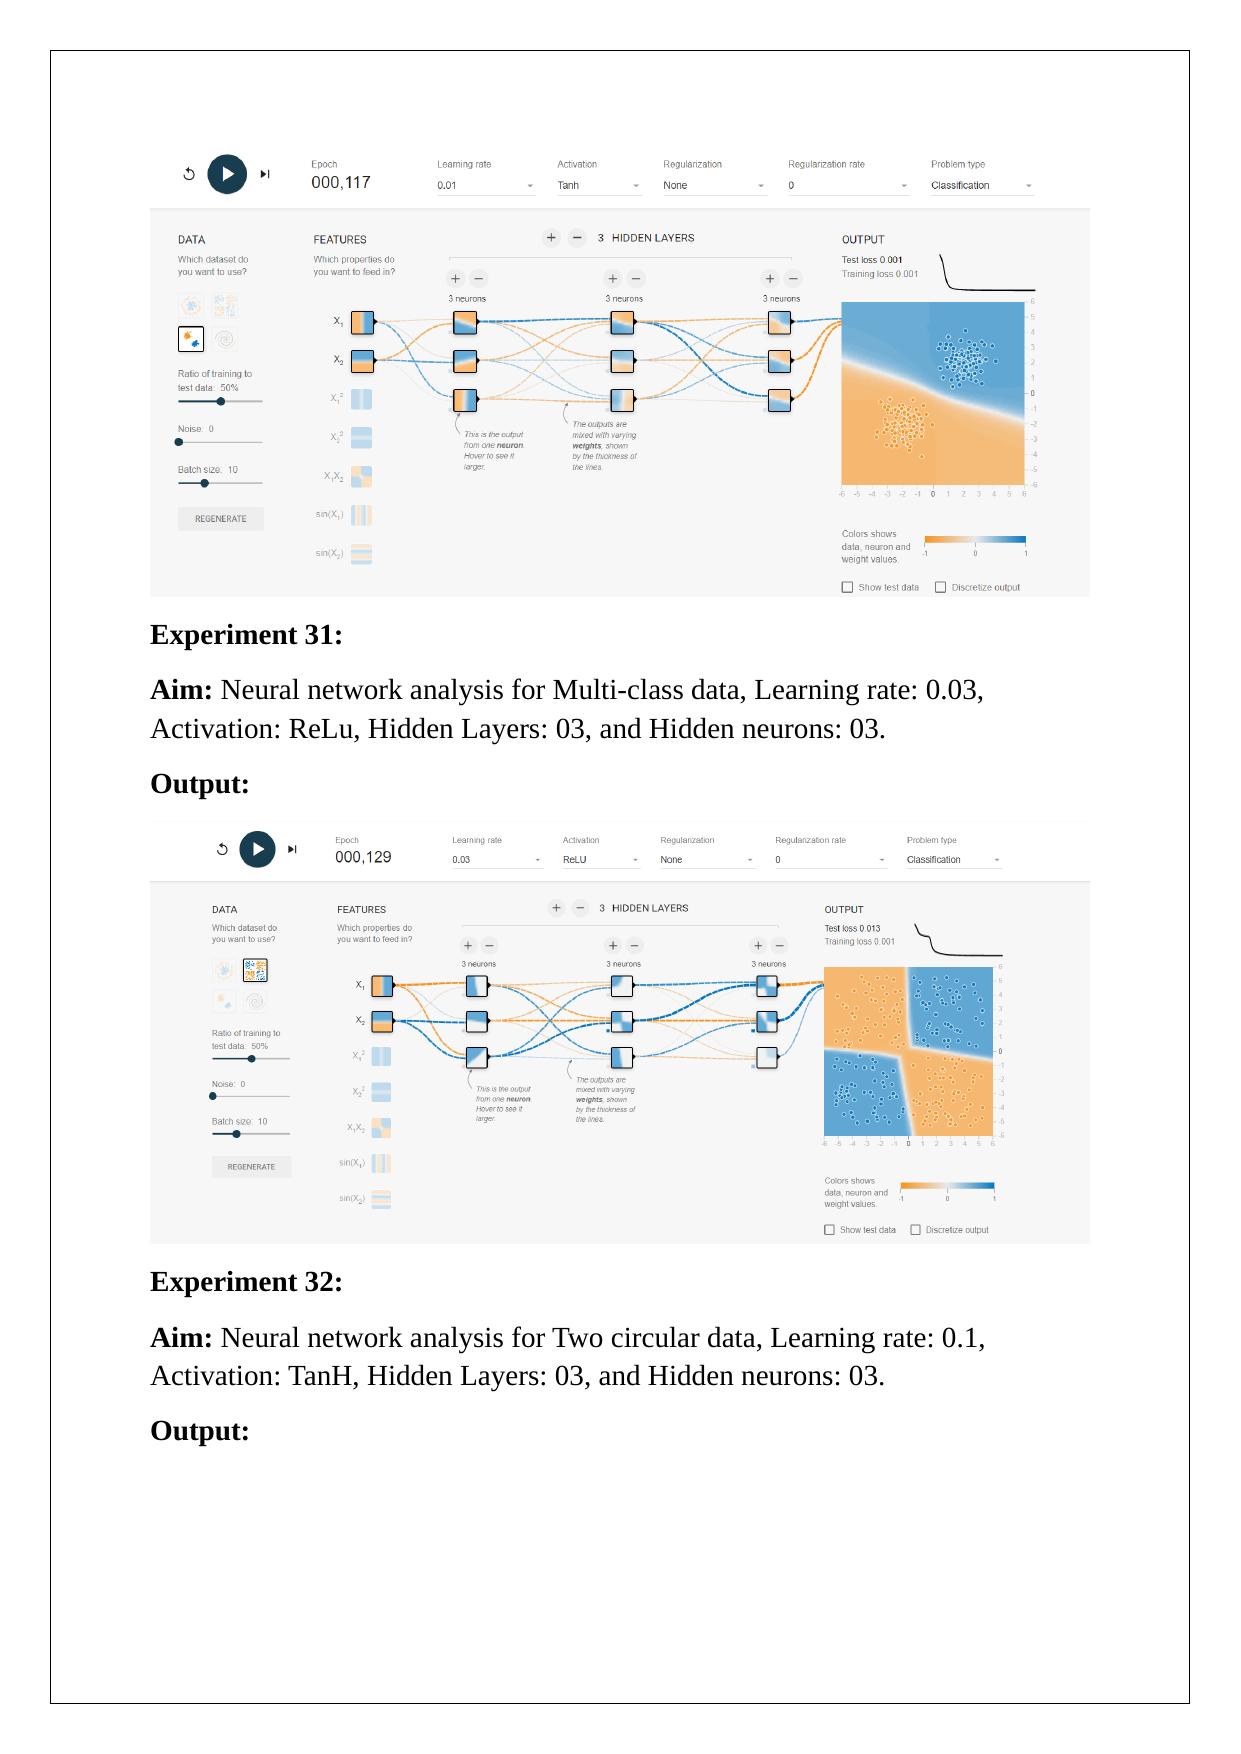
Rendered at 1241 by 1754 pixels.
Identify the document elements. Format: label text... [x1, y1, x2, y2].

text Aim: Neural network analysis for Two circular data, Learning rate: 0.1, Activation: TanH, Hidden Layers: 03, and Hidden neurons: 03. [150, 1320, 1090, 1392]
picture [150, 821, 1091, 1244]
text Output: [150, 766, 1090, 800]
text Experiment 31: [150, 617, 1090, 651]
text Output: [150, 1413, 1090, 1447]
text Experiment 32: [150, 1264, 1090, 1298]
text Aim: Neural network analysis for Multi-class data, Learning rate: 0.03, Activation: ReLu, Hidden Layers: 03, and Hidden neurons: 03. [150, 672, 1090, 744]
picture [150, 150, 1091, 597]
